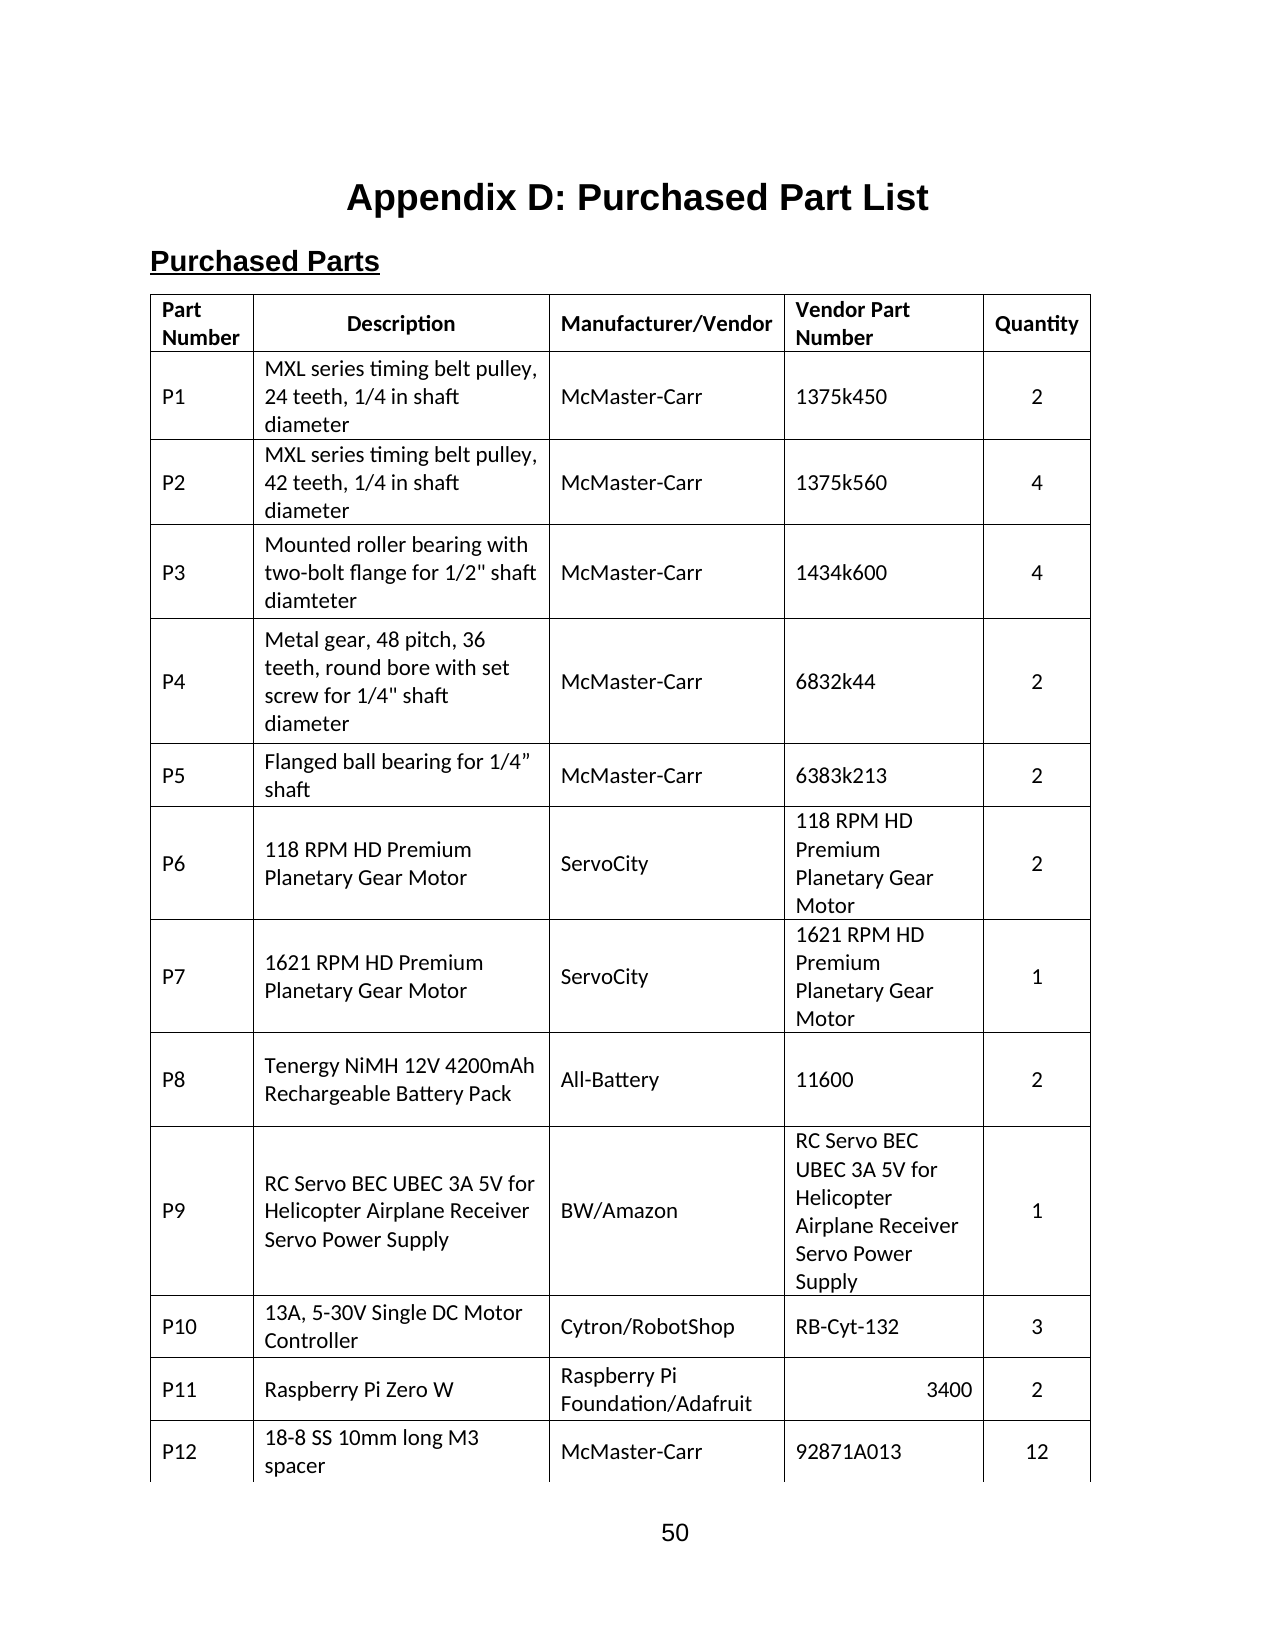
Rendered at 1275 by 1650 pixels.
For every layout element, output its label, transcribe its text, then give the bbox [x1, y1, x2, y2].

table_cell P11 [151, 1358, 253, 1420]
table_cell 2 [984, 352, 1090, 439]
table_cell 13A, 5-30V Single DC Motor Controller [254, 1296, 549, 1357]
table_cell 6383k213 [785, 744, 983, 806]
table_header Vendor Part Number [785, 295, 983, 351]
table_cell McMaster-Carr [550, 352, 784, 439]
table_cell 2 [984, 744, 1090, 806]
table_cell McMaster-Carr [550, 525, 784, 618]
table_cell BW/Amazon [550, 1127, 784, 1295]
table_cell 1434k600 [785, 525, 983, 618]
table_cell P6 [151, 807, 253, 919]
table_cell Mounted roller bearing with two-bolt flange for 1/2" shaft diamteter [254, 525, 549, 618]
table_cell 2 [984, 619, 1090, 743]
table_cell 118 RPM HD Premium Planetary Gear Motor [254, 807, 549, 919]
table_cell P7 [151, 920, 253, 1032]
table_cell Metal gear, 48 pitch, 36 teeth, round bore with set screw for 1/4" shaft diameter [254, 619, 549, 743]
table_cell McMaster-Carr [550, 744, 784, 806]
table_cell 18-8 SS 10mm long M3 spacer [254, 1421, 549, 1482]
table_cell P8 [151, 1033, 253, 1126]
table_cell 3400 [785, 1358, 983, 1420]
table_cell McMaster-Carr [550, 440, 784, 524]
table_cell P9 [151, 1127, 253, 1295]
subtitle Appendix D: Purchased Part List [150, 175, 1125, 218]
table_cell P4 [151, 619, 253, 743]
table_header Description [254, 295, 549, 351]
table_cell 3 [984, 1296, 1090, 1357]
table_cell 4 [984, 525, 1090, 618]
table_cell 1621 RPM HD Premium Planetary Gear Motor [785, 920, 983, 1032]
table_cell RC Servo BEC UBEC 3A 5V for Helicopter Airplane Receiver Servo Power Supply [785, 1127, 983, 1295]
table_cell Tenergy NiMH 12V 4200mAh Rechargeable Battery Pack [254, 1033, 549, 1126]
table_cell Raspberry Pi Foundation/Adafruit [550, 1358, 784, 1420]
table_cell RC Servo BEC UBEC 3A 5V for Helicopter Airplane Receiver Servo Power Supply [254, 1127, 549, 1295]
table_cell P1 [151, 352, 253, 439]
table_cell 1 [984, 920, 1090, 1032]
table_cell P5 [151, 744, 253, 806]
table_cell P2 [151, 440, 253, 524]
table_header Part Number [151, 295, 253, 351]
table_cell Flanged ball bearing for 1/4” shaft [254, 744, 549, 806]
table_cell Cytron/RobotShop [550, 1296, 784, 1357]
table_cell ServoCity [550, 920, 784, 1032]
table_cell 1621 RPM HD Premium Planetary Gear Motor [254, 920, 549, 1032]
table_cell 6832k44 [785, 619, 983, 743]
table_cell 12 [984, 1421, 1090, 1482]
table_cell 1 [984, 1127, 1090, 1295]
table_cell Raspberry Pi Zero W [254, 1358, 549, 1420]
table_cell P10 [151, 1296, 253, 1357]
table_cell All-Battery [550, 1033, 784, 1126]
table_cell RB-Cyt-132 [785, 1296, 983, 1357]
table_cell McMaster-Carr [550, 619, 784, 743]
table_cell 2 [984, 1033, 1090, 1126]
table_cell P12 [151, 1421, 253, 1482]
table_cell 2 [984, 1358, 1090, 1420]
table_cell 1375k560 [785, 440, 983, 524]
table_cell 92871A013 [785, 1421, 983, 1482]
table_cell 1375k450 [785, 352, 983, 439]
subtitle Purchased Parts [150, 244, 1125, 277]
table_cell 118 RPM HD Premium Planetary Gear Motor [785, 807, 983, 919]
table_header Manufacturer/Vendor [550, 295, 784, 351]
table_header Quantity [984, 295, 1090, 351]
table_cell MXL series timing belt pulley, 42 teeth, 1/4 in shaft diameter [254, 440, 549, 524]
table_cell 11600 [785, 1033, 983, 1126]
table_cell ServoCity [550, 807, 784, 919]
table_cell 2 [984, 807, 1090, 919]
table_cell MXL series timing belt pulley, 24 teeth, 1/4 in shaft diameter [254, 352, 549, 439]
table_cell P3 [151, 525, 253, 618]
table_cell McMaster-Carr [550, 1421, 784, 1482]
table_cell 4 [984, 440, 1090, 524]
